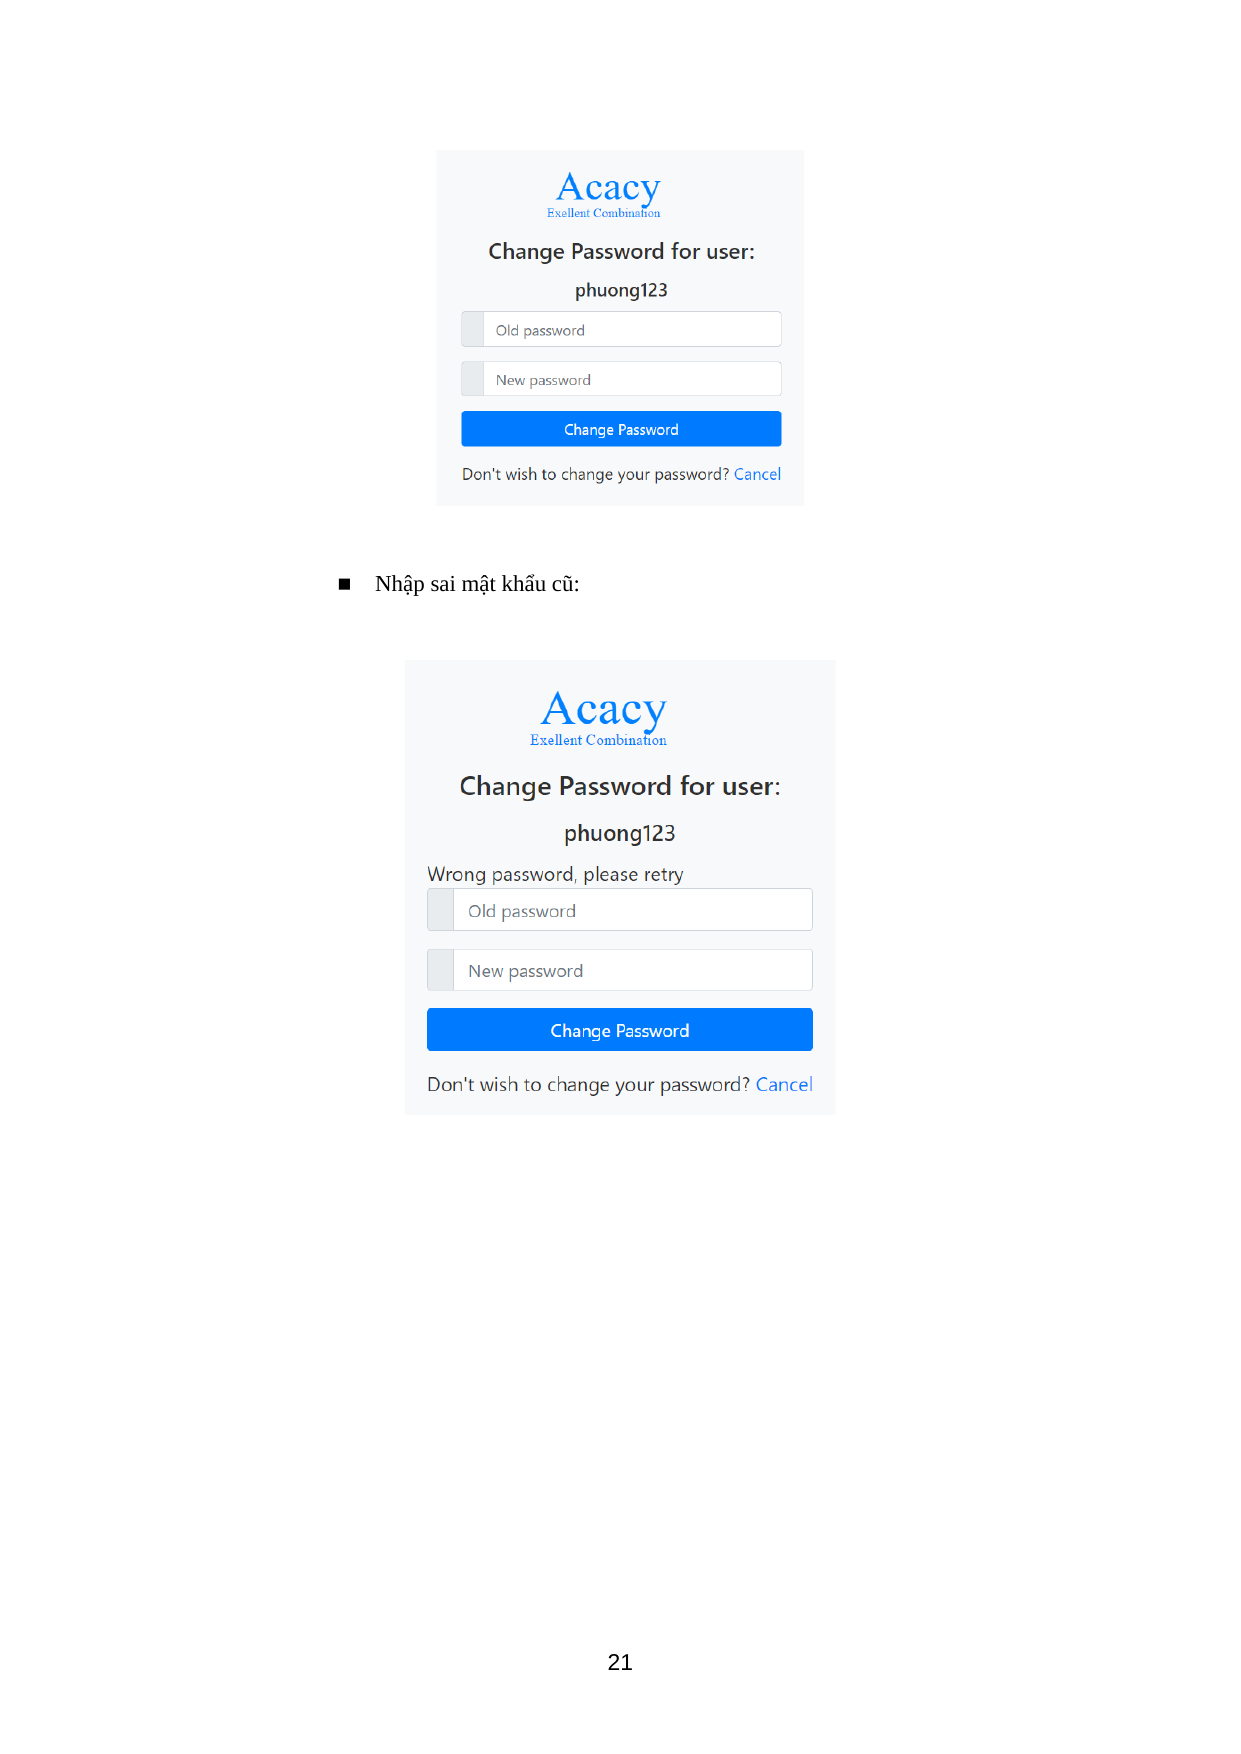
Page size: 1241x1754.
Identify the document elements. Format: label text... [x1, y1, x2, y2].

list Nhập sai mật khẩu cũ: [337, 570, 1090, 596]
picture [404, 660, 836, 1115]
picture [436, 150, 804, 506]
